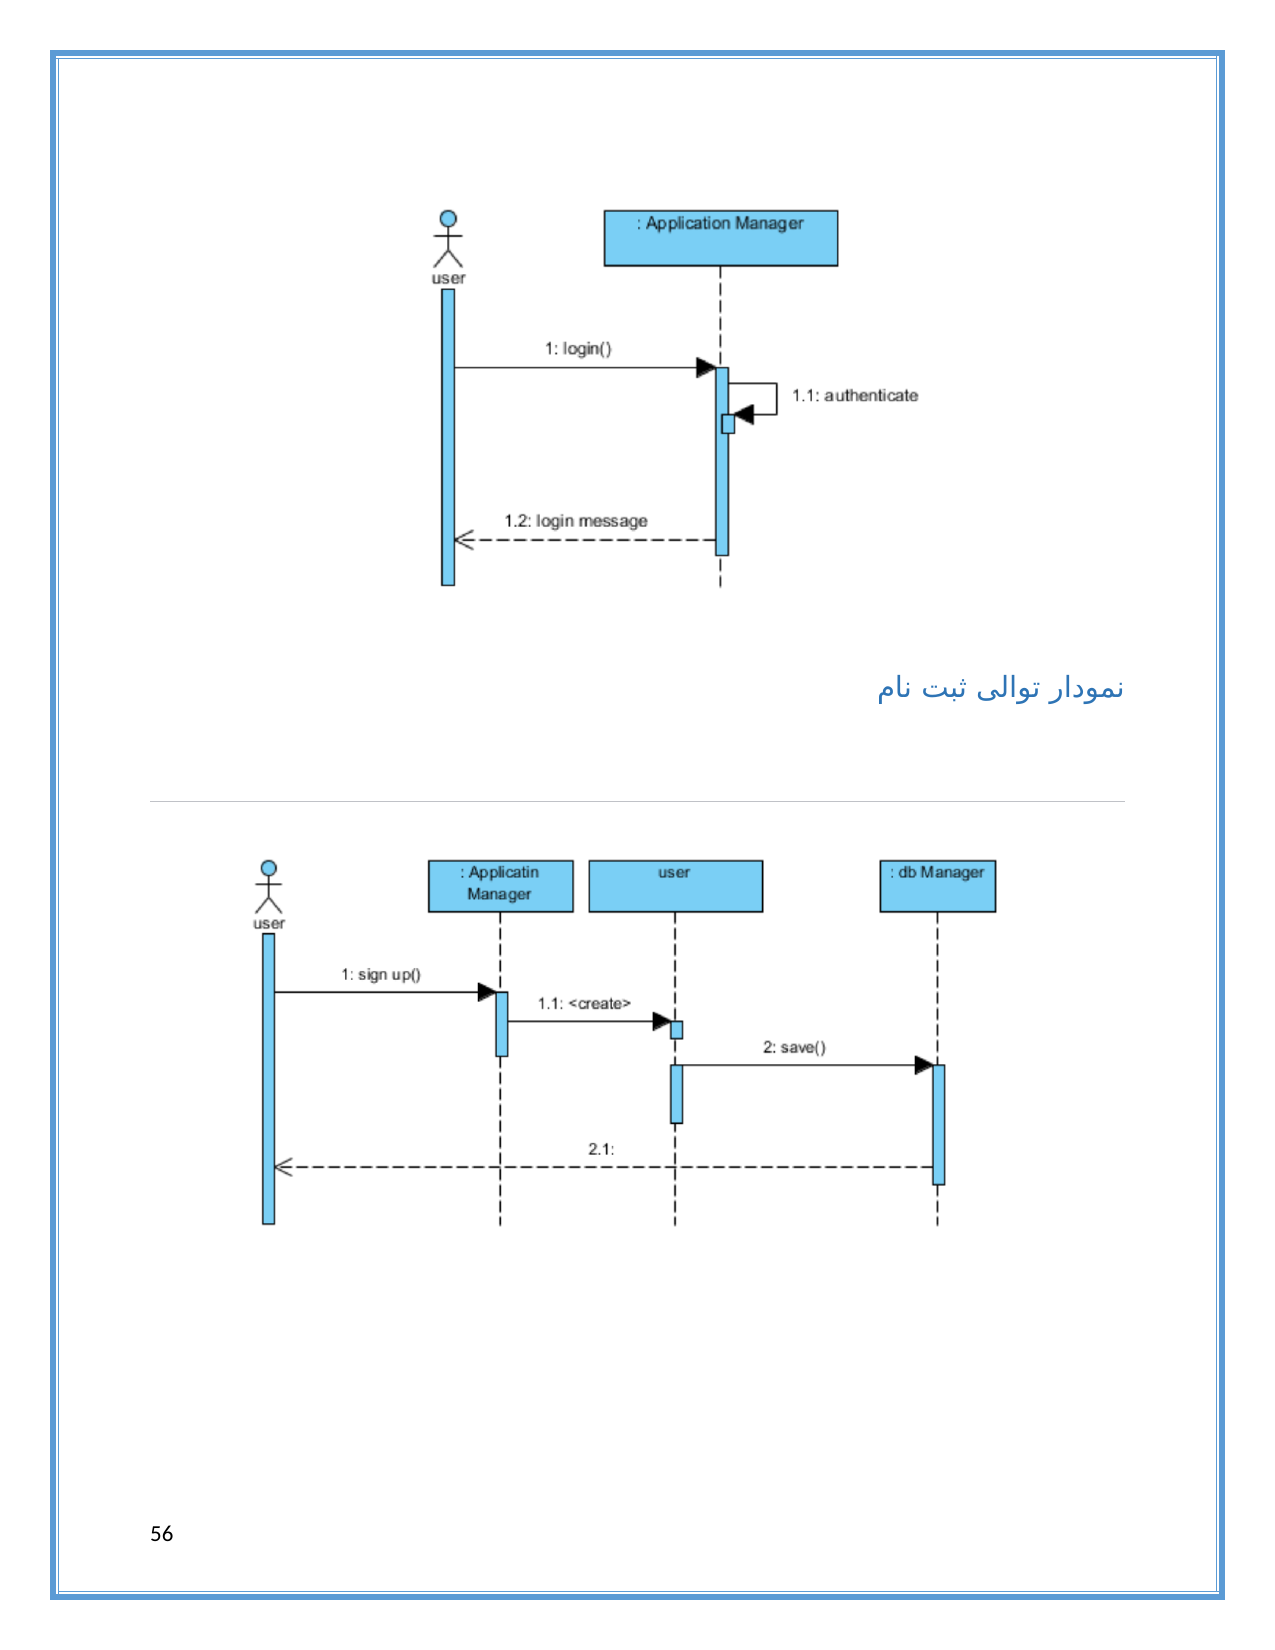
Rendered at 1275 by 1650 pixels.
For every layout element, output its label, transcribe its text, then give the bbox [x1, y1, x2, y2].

subtitle نمودار توالی ثبت نام [150, 671, 1125, 705]
picture [337, 150, 937, 652]
picture [150, 801, 1125, 1292]
